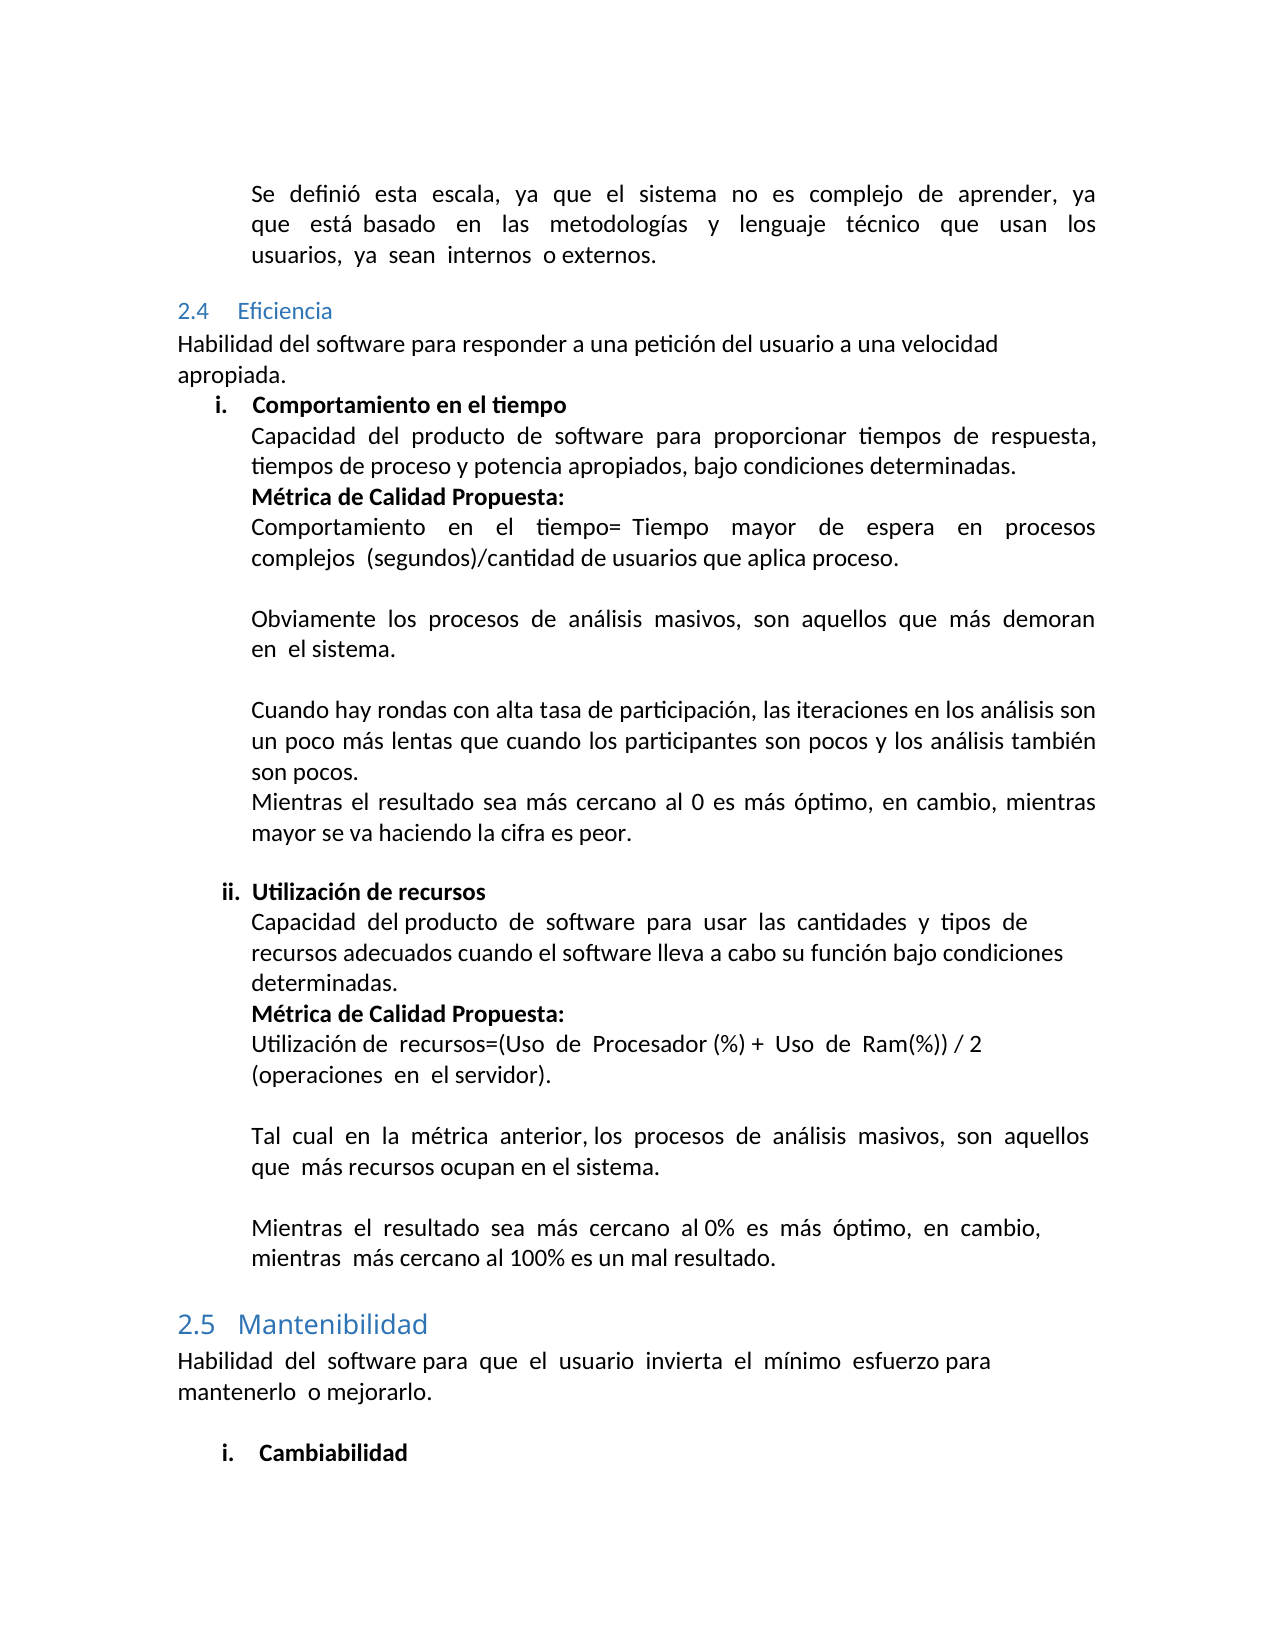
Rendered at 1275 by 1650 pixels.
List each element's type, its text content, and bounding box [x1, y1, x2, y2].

text Habilidad del software para responder a una petición del usuario a una velocidad apropiada. [177, 328, 1098, 389]
text Mientras el resultado sea más cercano al 0 es más óptimo, en cambio, mientras mayor se va haciendo la cifra es peor. [251, 786, 1098, 847]
text Obviamente los procesos de análisis masivos, son aquellos que más demoran en el sistema. [251, 603, 1098, 664]
text Capacidad del producto de software para proporcionar tiempos de respuesta, tiempos de proceso y potencia apropiados, bajo condiciones determinadas. [251, 420, 1098, 481]
text Comportamiento en el tiempo= Tiempo mayor de espera en procesos complejos (segundos)/cantidad de usuarios que aplica proceso. [251, 511, 1098, 572]
list Comportamiento en el tiempo [215, 389, 1098, 420]
text ii. Utilización de recursos [222, 876, 1098, 906]
text Se definió esta escala, ya que el sistema no es complejo de aprender, ya que está basado en las metodologías y lenguaje técnico que usan los usuarios, ya sean internos o externos. [251, 178, 1098, 270]
subtitle Eficiencia [177, 295, 1098, 326]
text Tal cual en la métrica anterior, los procesos de análisis masivos, son aquellos que más recursos ocupan en el sistema. [251, 1120, 1098, 1181]
text Mientras el resultado sea más cercano al 0% es más óptimo, en cambio, mientras más cercano al 100% es un mal resultado. [251, 1212, 1098, 1273]
text Cuando hay rondas con alta tasa de participación, las iteraciones en los análisis son un poco más lentas que cuando los participantes son pocos y los análisis también son pocos. [251, 694, 1098, 786]
text Métrica de Calidad Propuesta: [251, 481, 1098, 511]
subtitle Mantenibilidad [177, 1306, 1098, 1342]
text Utilización de recursos=(Uso de Procesador (%) + Uso de Ram(%)) / 2 (operaciones en el servidor). [251, 1028, 1098, 1089]
text Métrica de Calidad Propuesta: [251, 998, 1098, 1028]
text Capacidad del producto de software para usar las cantidades y tipos de recursos adecuados cuando el software lleva a cabo su función bajo condiciones determinadas. [251, 906, 1098, 998]
list Cambiabilidad [222, 1437, 1098, 1467]
text Habilidad del software para que el usuario invierta el mínimo esfuerzo para mantenerlo o mejorarlo. [177, 1345, 1098, 1406]
